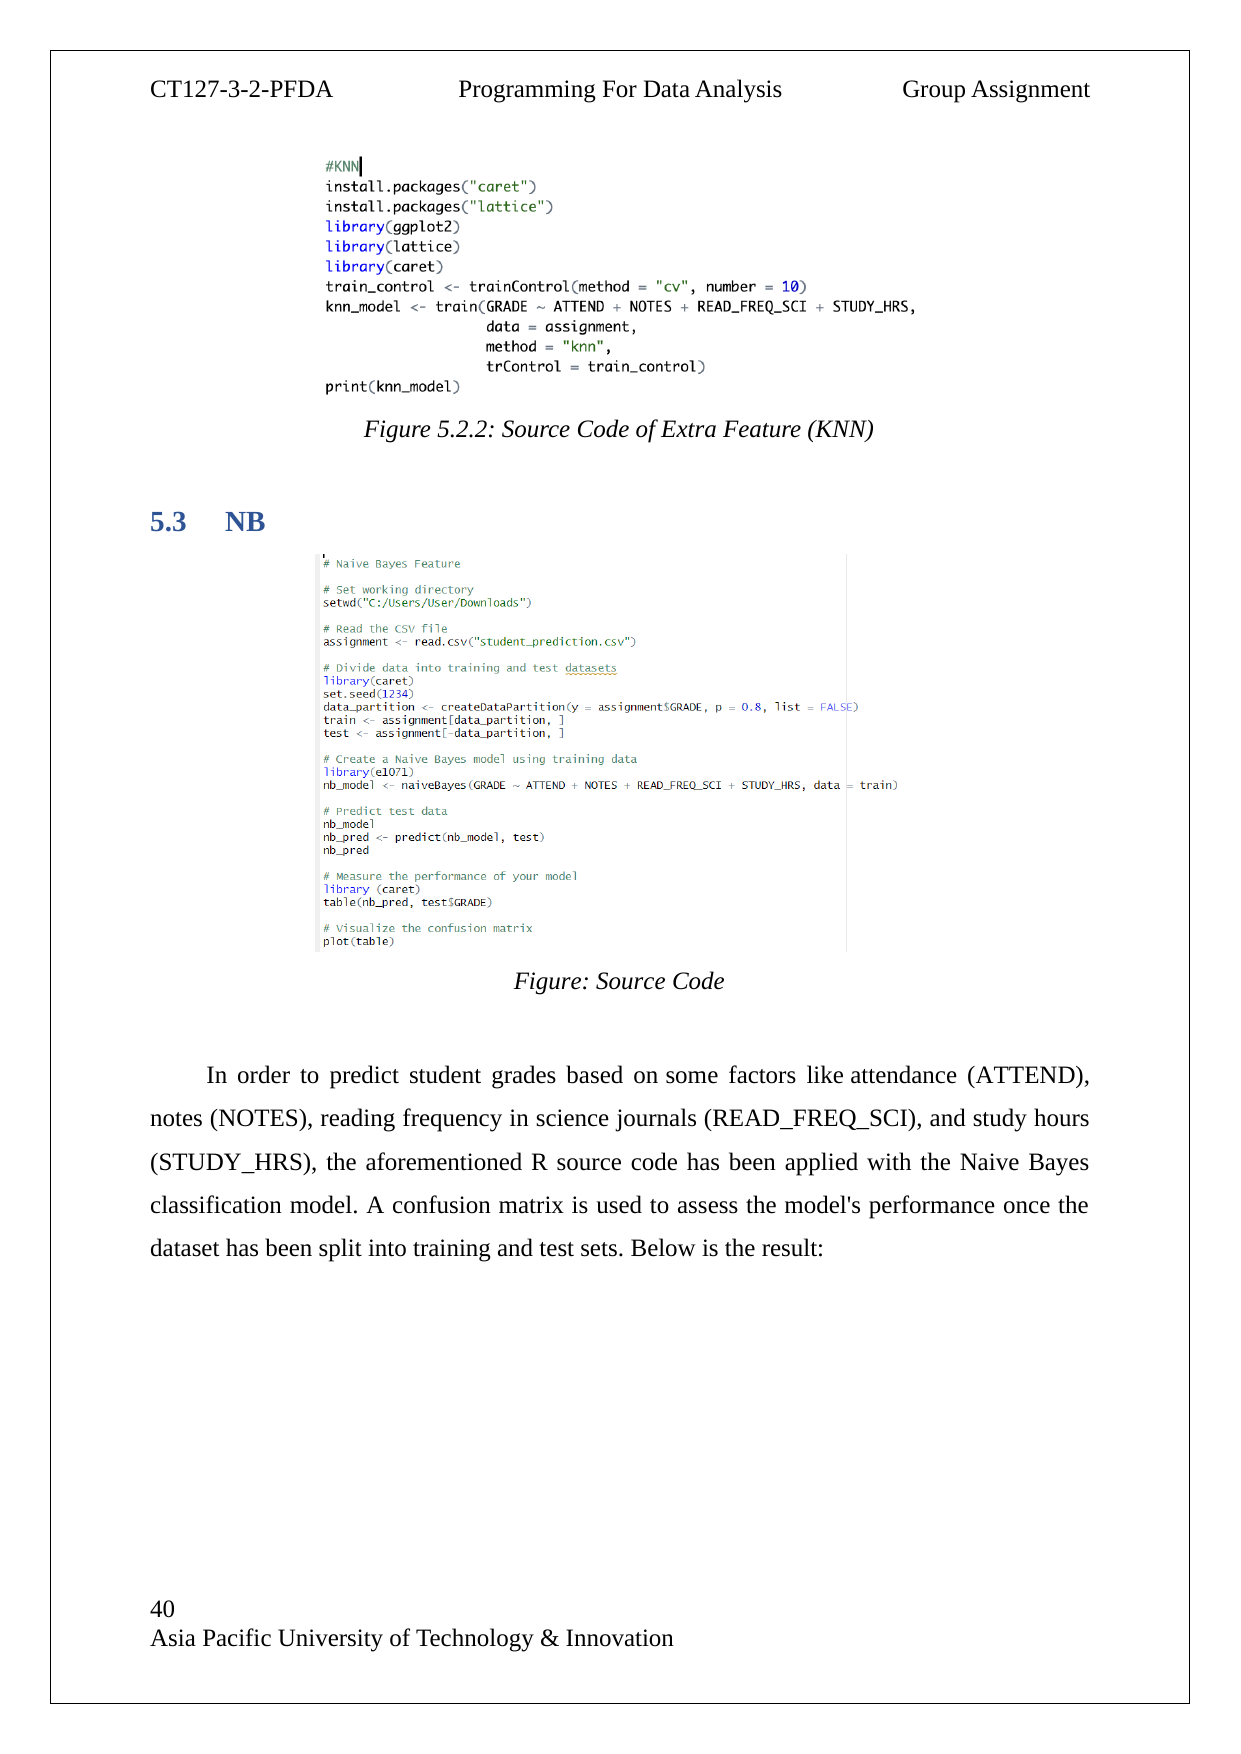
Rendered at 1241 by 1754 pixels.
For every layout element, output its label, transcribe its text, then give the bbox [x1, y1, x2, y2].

picture [315, 554, 925, 952]
text Figure: Source Code [150, 966, 1090, 995]
text Figure 5.2.2: Source Code of Extra Feature (KNN) [150, 414, 1090, 443]
subtitle 5.3 NB [150, 504, 1090, 538]
text In order to predict student grades based on some factors like attendance (ATTEND), notes (NOTES), reading frequency in science journals (READ_FREQ_SCI), and study hours (STUDY_HRS), the aforementioned R source code has been applied with the Naive Bayes classification model. A confusion matrix is used to assess the model's performance once the dataset has been split into training and test sets. Below is the result: [150, 1060, 1090, 1262]
picture [322, 150, 919, 400]
